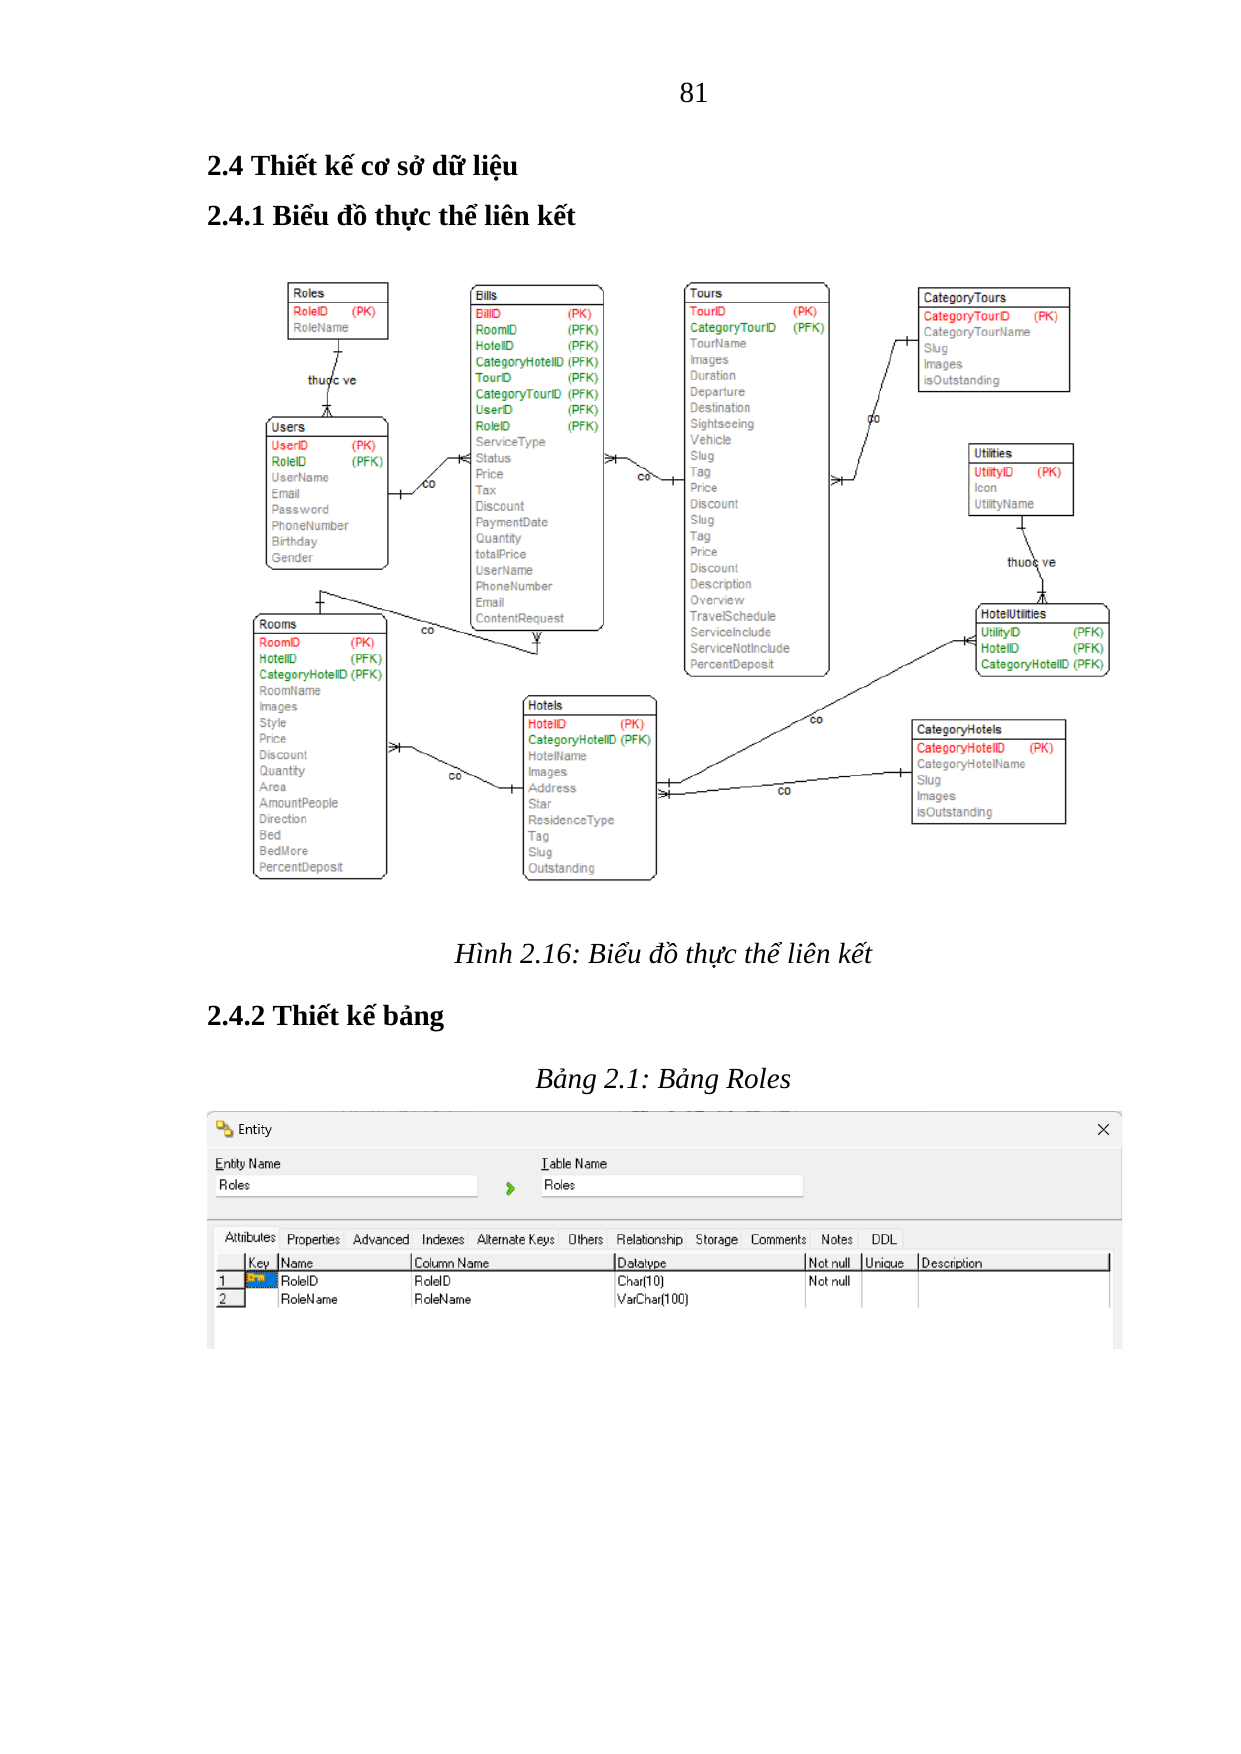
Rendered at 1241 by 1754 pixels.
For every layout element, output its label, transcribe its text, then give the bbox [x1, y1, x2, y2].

subtitle Thiết kế bảng [207, 998, 1122, 1032]
text Hình 2.16: Biểu đồ thực thể liên kết [207, 936, 1122, 969]
subtitle Biểu đồ thực thể liên kết [207, 198, 1122, 232]
subtitle Thiết kế cơ sở dữ liệu [207, 148, 1122, 181]
picture [206, 1111, 1123, 1349]
picture [206, 248, 1123, 907]
text Bảng 2.1: Bảng Roles [207, 1061, 1122, 1095]
